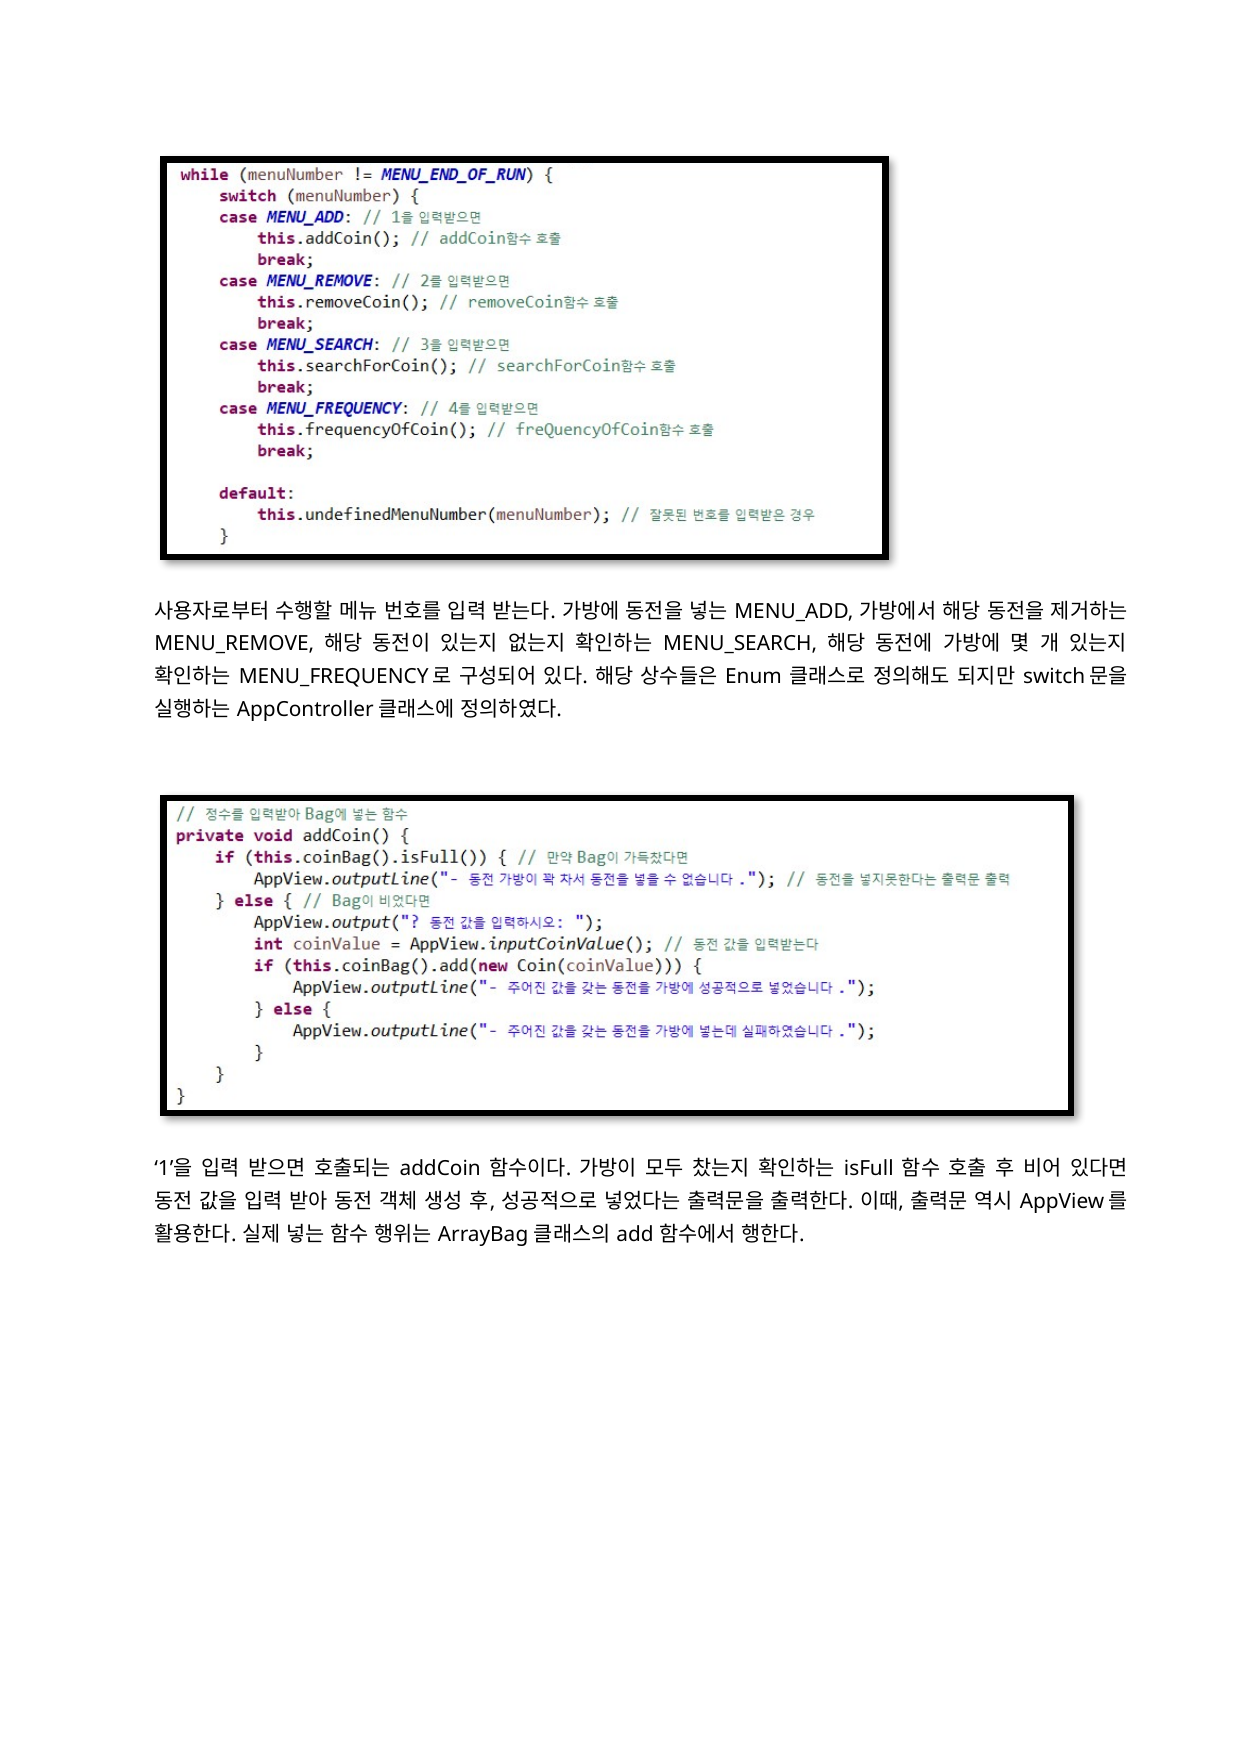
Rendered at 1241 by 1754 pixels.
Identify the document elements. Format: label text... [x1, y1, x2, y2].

picture [167, 801, 1068, 1110]
text ‘1’을 입력 받으면 호출되는 addCoin 함수이다. 가방이 모두 찼는지 확인하는 isFull 함수 호출 후 비어 있다면 동전 값을 입력 받아 동전 객체 생성 후, 성공적으로 넣었다는 출력문을 출력한다. 이때, 출력문 역시 AppView를 활용한다. 실제 넣는 함수 행위는 ArrayBag 클래스의 add 함수에서 행한다. [154, 1151, 1128, 1247]
text 사용자로부터 수행할 메뉴 번호를 입력 받는다. 가방에 동전을 넣는 MENU_ADD, 가방에서 해당 동전을 제거하는 MENU_REMOVE, 해당 동전이 있는지 없는지 확인하는 MENU_SEARCH, 해당 동전에 가방에 몇 개 있는지 확인하는 MENU_FREQUENCY로 구성되어 있다. 해당 상수들은 Enum 클래스로 정의해도 되지만 switch문을 실행하는 AppController클래스에 정의하였다. [154, 594, 1128, 722]
picture [167, 163, 882, 554]
